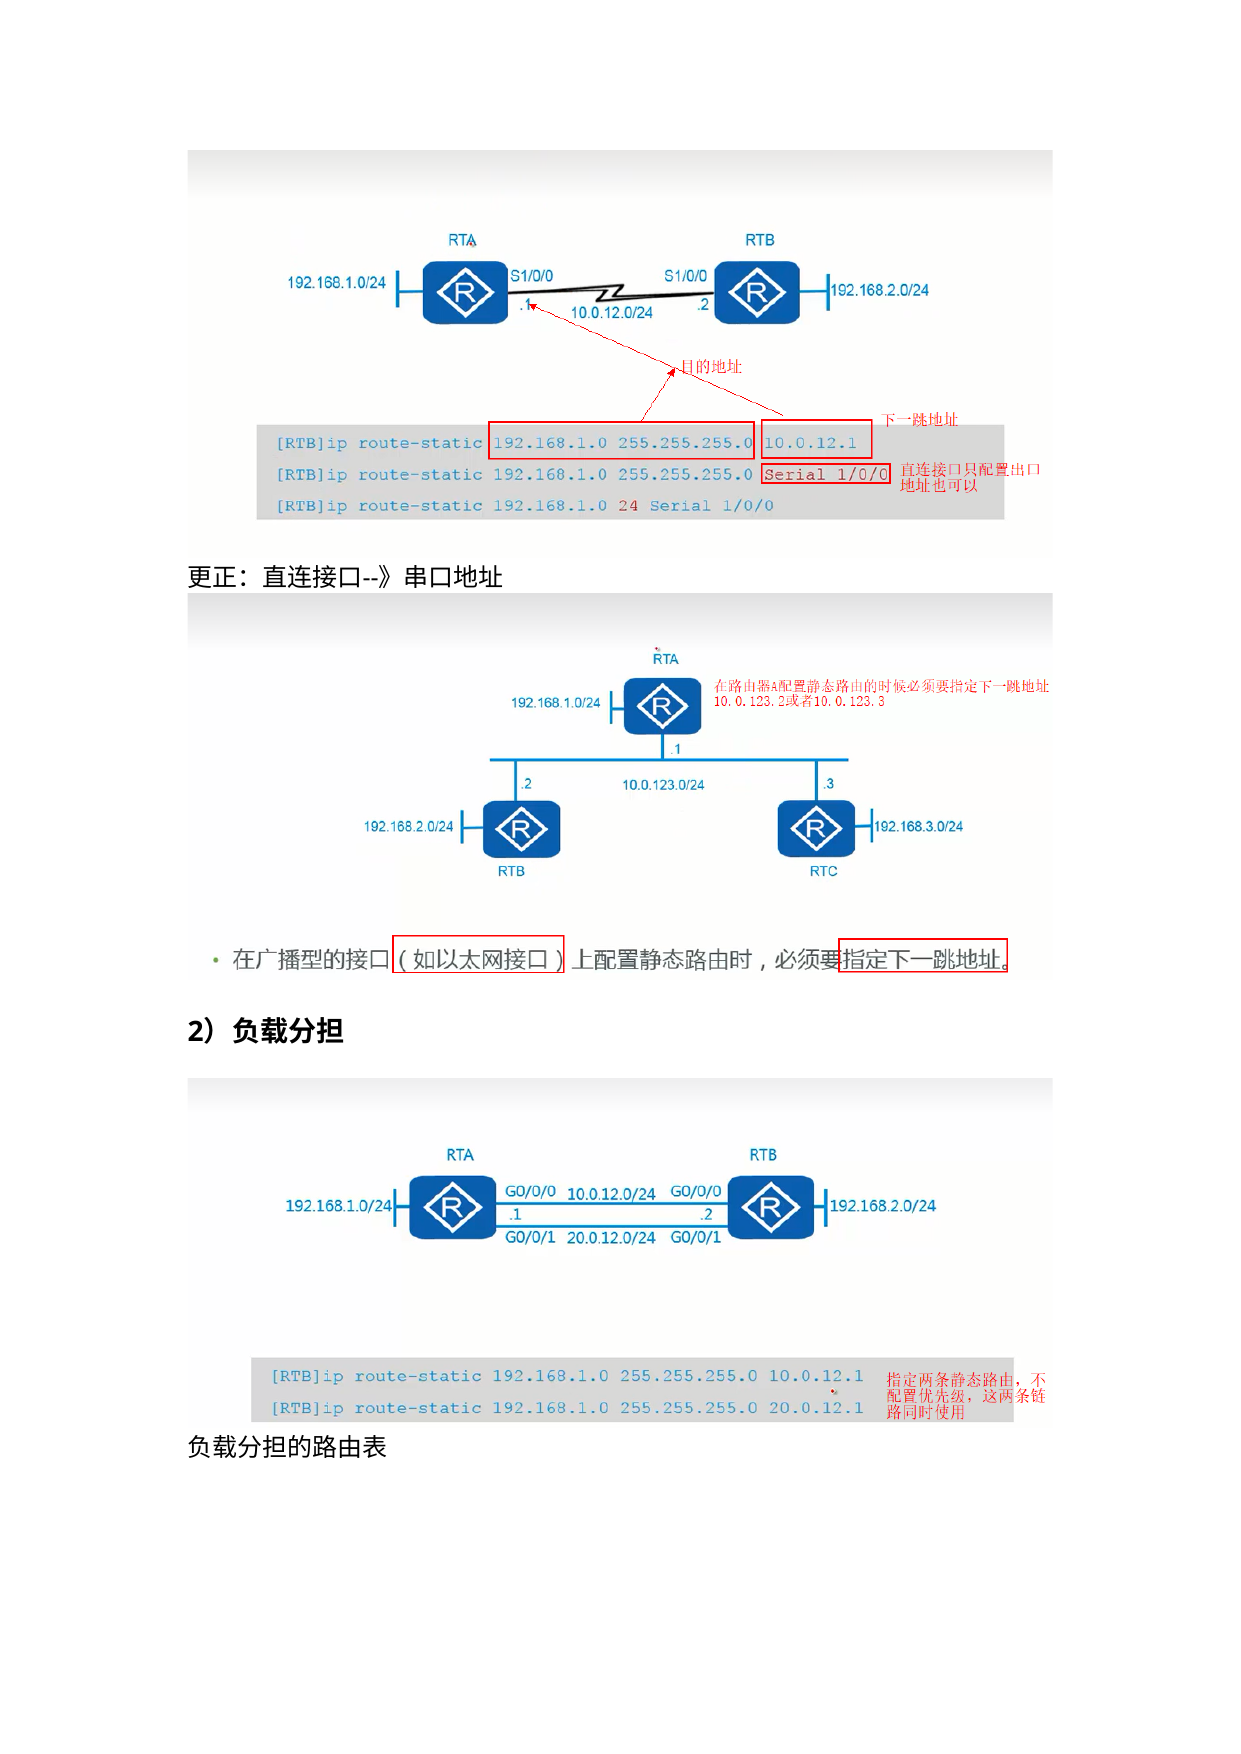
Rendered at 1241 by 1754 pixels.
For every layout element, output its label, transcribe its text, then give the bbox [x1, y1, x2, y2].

text 更正：直连接口--》串口地址 [187, 558, 1053, 593]
subtitle 2）负载分担 [187, 1008, 1053, 1049]
text 负载分担的路由表 [187, 1428, 1053, 1464]
picture [187, 150, 1053, 558]
picture [187, 593, 1053, 980]
picture [187, 1078, 1053, 1428]
